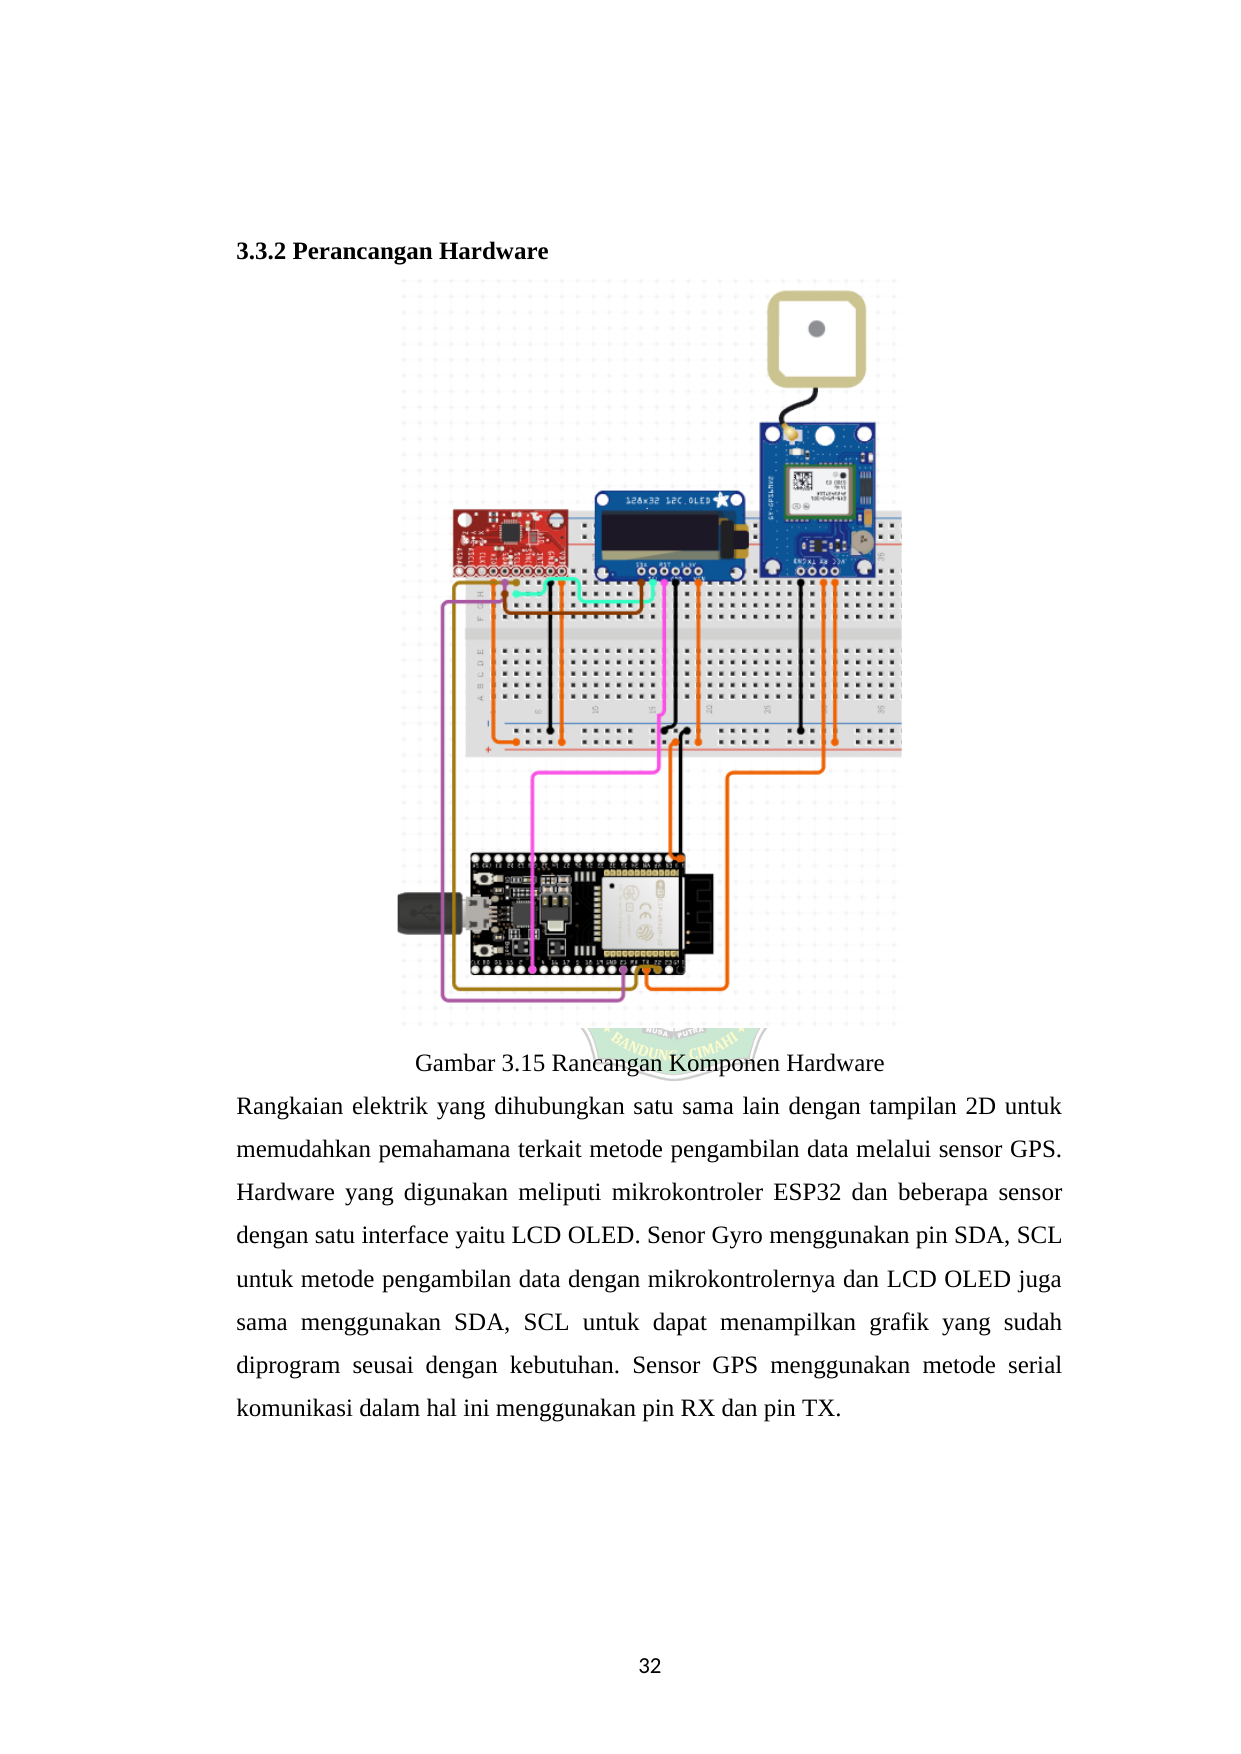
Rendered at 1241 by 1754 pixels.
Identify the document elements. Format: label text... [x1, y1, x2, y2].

text Rangkaian elektrik yang dihubungkan satu sama lain dengan tampilan 2D untuk memudahkan pemahamana terkait metode pengambilan data melalui sensor GPS. Hardware yang digunakan meliputi mikrokontroler ESP32 dan beberapa sensor dengan satu interface yaitu LCD OLED. Senor Gyro menggunakan pin SDA, SCL untuk metode pengambilan data dengan mikrokontrolernya dan LCD OLED juga sama menggunakan SDA, SCL untuk dapat menampilkan grafik yang sudah diprogram seusai dengan kebutuhan. Sensor GPS menggunakan metode serial komunikasi dalam hal ini menggunakan pin RX dan pin TX. [236, 1091, 1063, 1422]
picture [397, 279, 902, 1048]
picture [548, 1077, 799, 1086]
text Gambar 3.15 Rancangan Komponen Hardware [236, 1048, 1063, 1077]
text 3.3.2 Perancangan Hardware [236, 236, 1063, 265]
